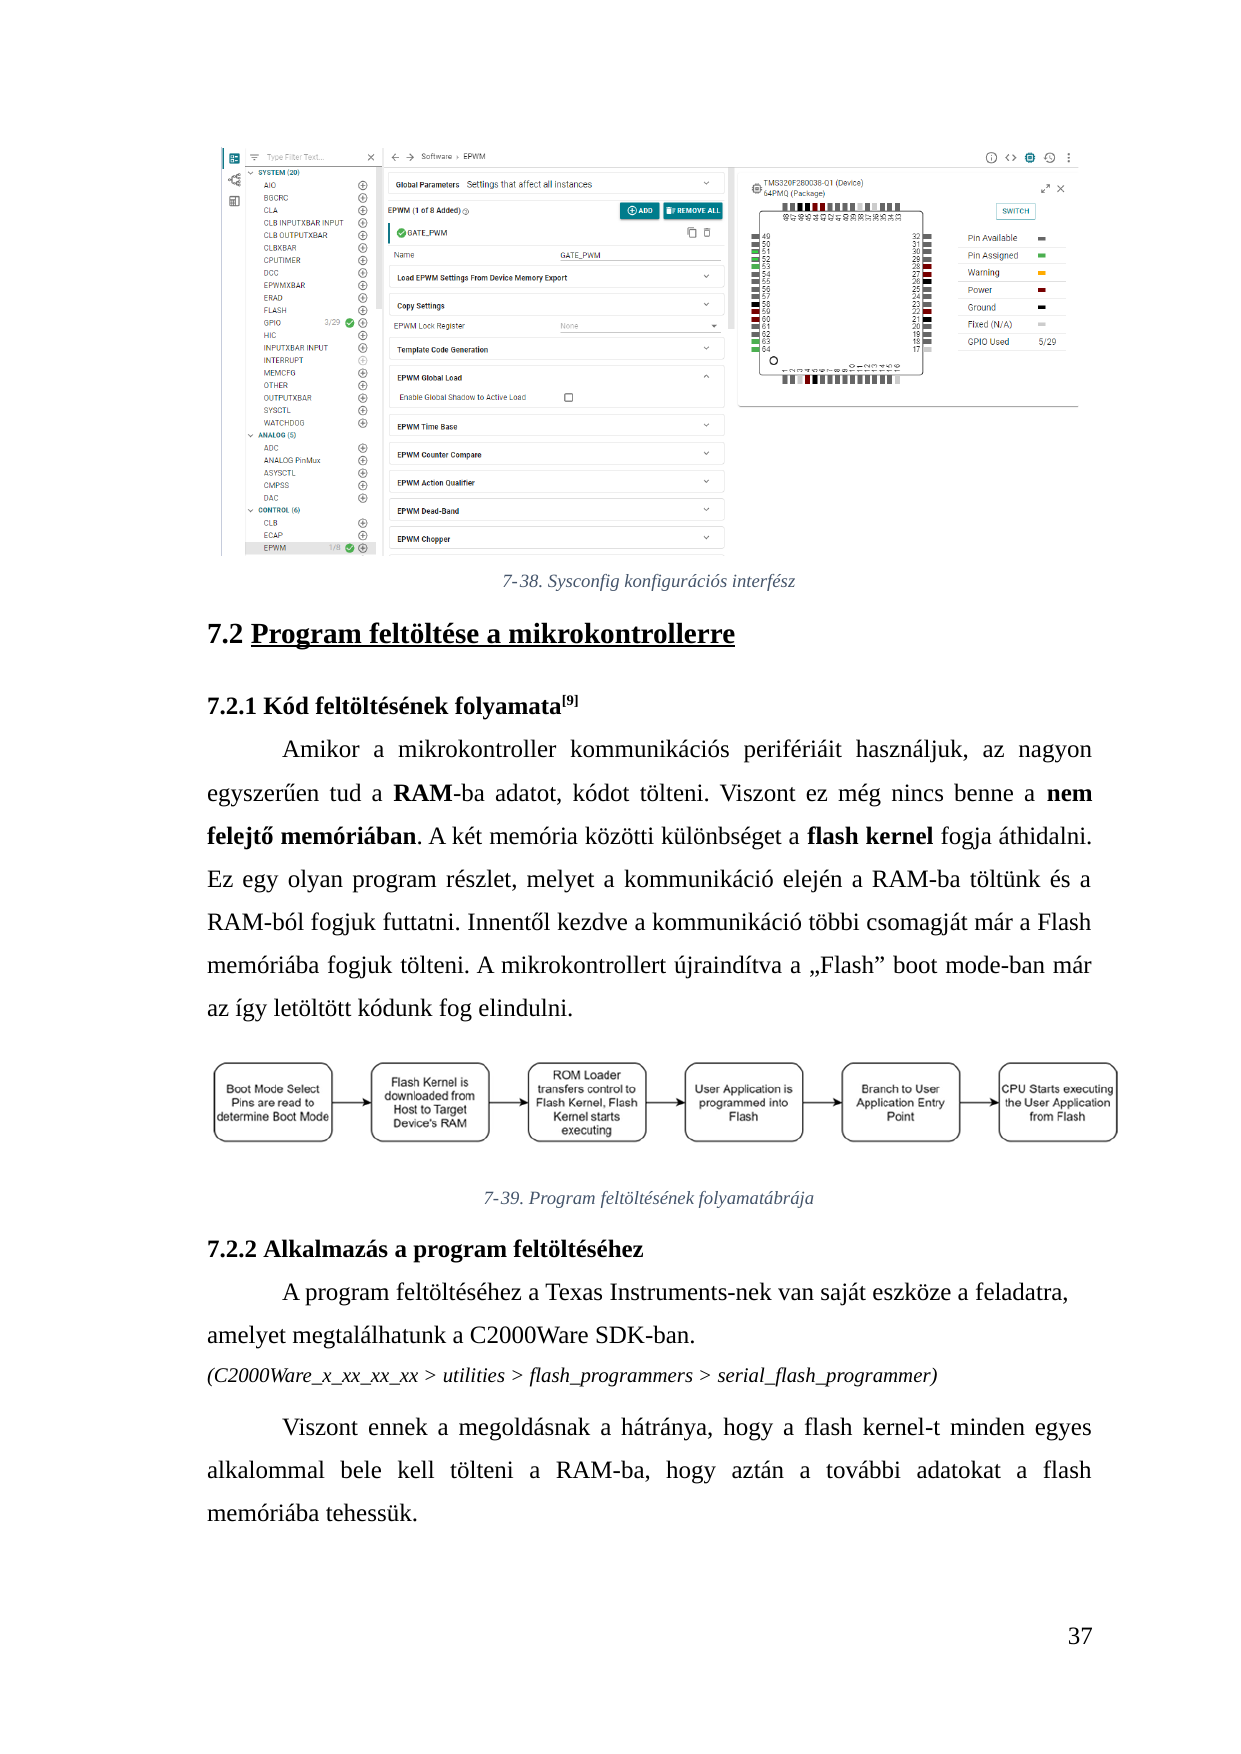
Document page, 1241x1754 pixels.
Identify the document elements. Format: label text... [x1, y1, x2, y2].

picture [221, 147, 1079, 556]
subtitle Alkalmazás a program feltöltéséhez [207, 1234, 1092, 1262]
text Amikor a mikrokontroller kommunikációs perifériáit használjuk, az nagyon egyszerűen tud a RAM-ba adatot, kódot tölteni. Viszont ez még nincs benne a nem felejtő memóriában. A két memória közötti különbséget a flash kernel fogja áthidalni. Ez egy olyan program részlet, melyet a kommunikáció elején a RAM-ba töltünk és a RAM-ból fogjuk futtatni. Innentől kezdve a kommunikáció többi csomagját már a Flash memóriába fogjuk tölteni. A mikrokontrollert újraindítva a „Flash” boot mode-ban már az így letöltött kódunk fog elindulni. [207, 734, 1092, 1022]
text A program feltöltéséhez a Texas Instruments-nek van saját eszköze a feladatra, amelyet megtalálhatunk a C2000Ware SDK-ban. [207, 1277, 1092, 1349]
text (C2000Ware_x_xx_xx_xx > utilities > flash_programmers > serial_flash_programmer) [207, 1363, 1092, 1387]
subtitle Program feltöltése a mikrokontrollerre [207, 616, 1092, 650]
picture [206, 1053, 1128, 1156]
subtitle Kód feltöltésének folyamata[8] [207, 691, 1092, 720]
text Viszont ennek a megoldásnak a hátránya, hogy a flash kernel-t minden egyes alkalommal bele kell tölteni a RAM-ba, hogy aztán a további adatokat a flash memóriába tehessük. [207, 1412, 1092, 1527]
